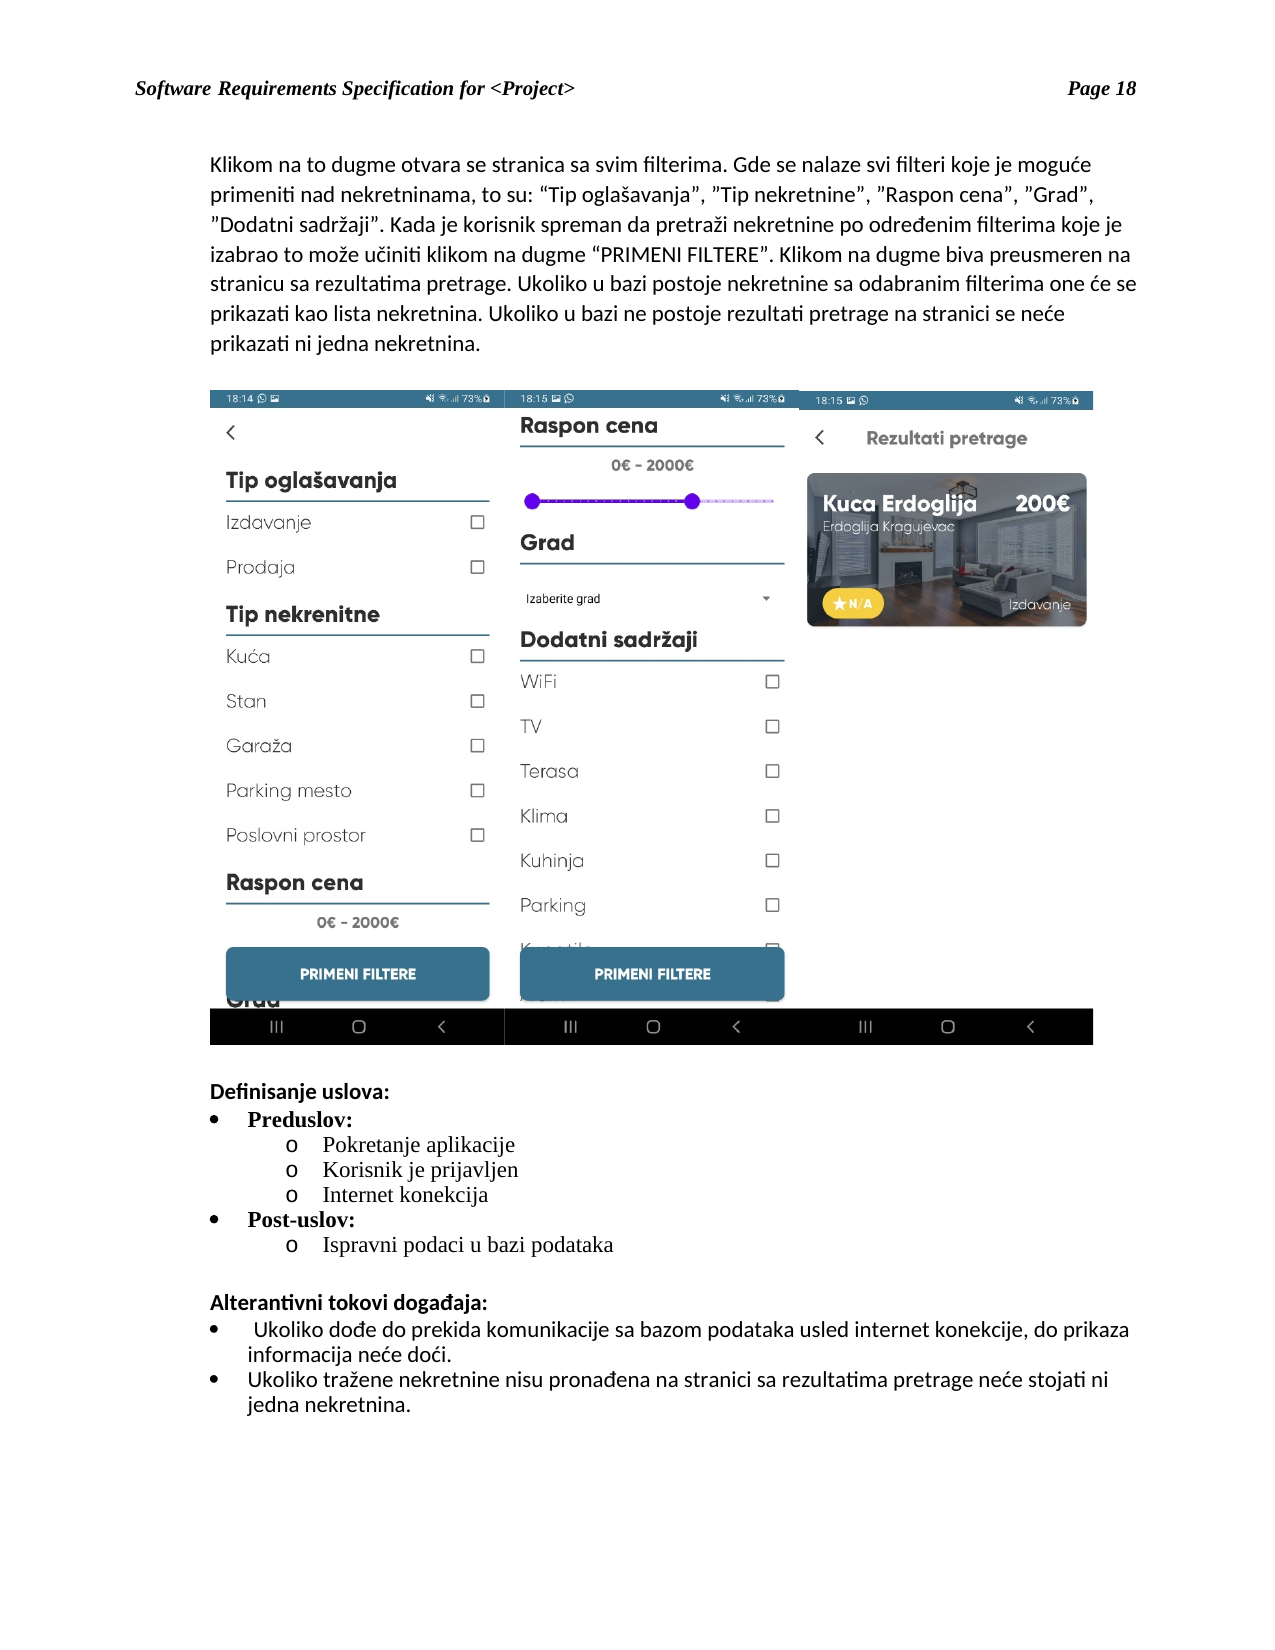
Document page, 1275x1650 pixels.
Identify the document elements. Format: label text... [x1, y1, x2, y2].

list Post-uslov: [210, 1207, 1140, 1232]
text Klikom na to dugme otvara se stranica sa svim filterima. Gde se nalaze svi filteri koje je moguće primeniti nad nekretninama, to su: “Tip oglašavanja”, ”Tip nekretnine”, ”Raspon cena”, ”Grad”, ”Dodatni sadržaji”. Kada je korisnik spreman da pretraži nekretnine po određenim filterima koje je izabrao to može učiniti klikom na dugme “PRIMENI FILTERE”. Klikom na dugme biva preusmeren na stranicu sa rezultatima pretrage. Ukoliko u bazi postoje nekretnine sa odabranim filterima one će se prikazati kao lista nekretnina. Ukoliko u bazi ne postoje rezultati pretrage na stranici se neće prikazati ni jedna nekretnina. [210, 150, 1140, 357]
list Ispravni podaci u bazi podataka [285, 1232, 1140, 1257]
list Ukoliko tražene nekretnine nisu pronađena na stranici sa rezultatima pretrage neće stojati ni jedna nekretnina. [210, 1368, 1140, 1418]
text Definisanje uslova: [210, 1077, 1140, 1105]
picture [210, 390, 1094, 1045]
list Pokretanje aplikacije [285, 1132, 1140, 1157]
list Ukoliko dođe do prekida komunikacije sa bazom podataka usled internet konekcije, do prikaza informacija neće doći. [210, 1318, 1140, 1368]
list Preduslov: [210, 1107, 1140, 1132]
text Alterantivni tokovi događaja: [210, 1288, 1140, 1316]
list Korisnik je prijavljen [285, 1157, 1140, 1182]
list Internet konekcija [285, 1182, 1140, 1207]
